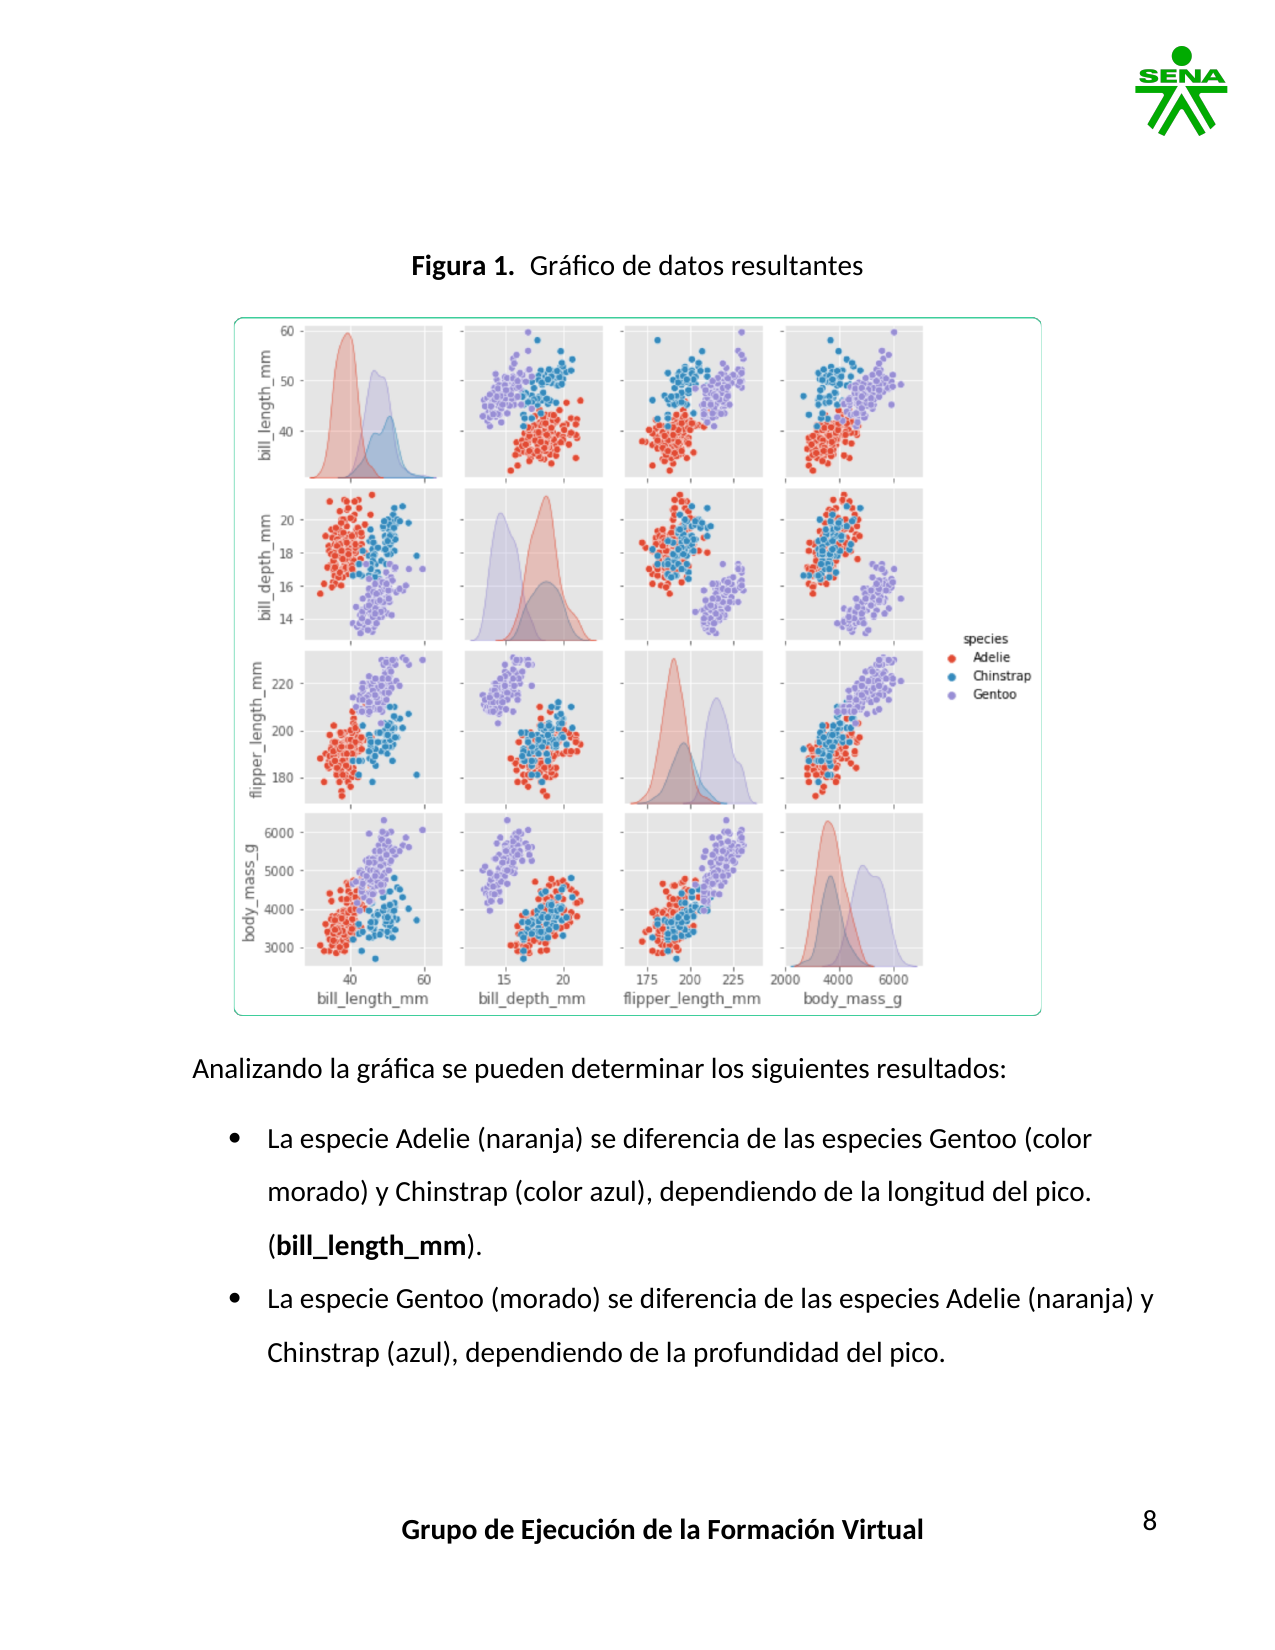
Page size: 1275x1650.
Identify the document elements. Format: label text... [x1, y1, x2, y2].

list La especie Gentoo (morado) se diferencia de las especies Adelie (naranja) y Chinstrap (azul), dependiendo de la profundidad del pico. [229, 1280, 1157, 1369]
list La especie Adelie (naranja) se diferencia de las especies Gentoo (color morado) y Chinstrap (color azul), dependiendo de la longitud del pico. (bill_length_mm). [229, 1120, 1157, 1263]
text Gráfico de datos resultantes [118, 247, 1157, 283]
picture [233, 317, 1042, 1016]
picture [1135, 46, 1228, 136]
text Analizando la gráfica se pueden determinar los siguientes resultados: [118, 1050, 1157, 1086]
